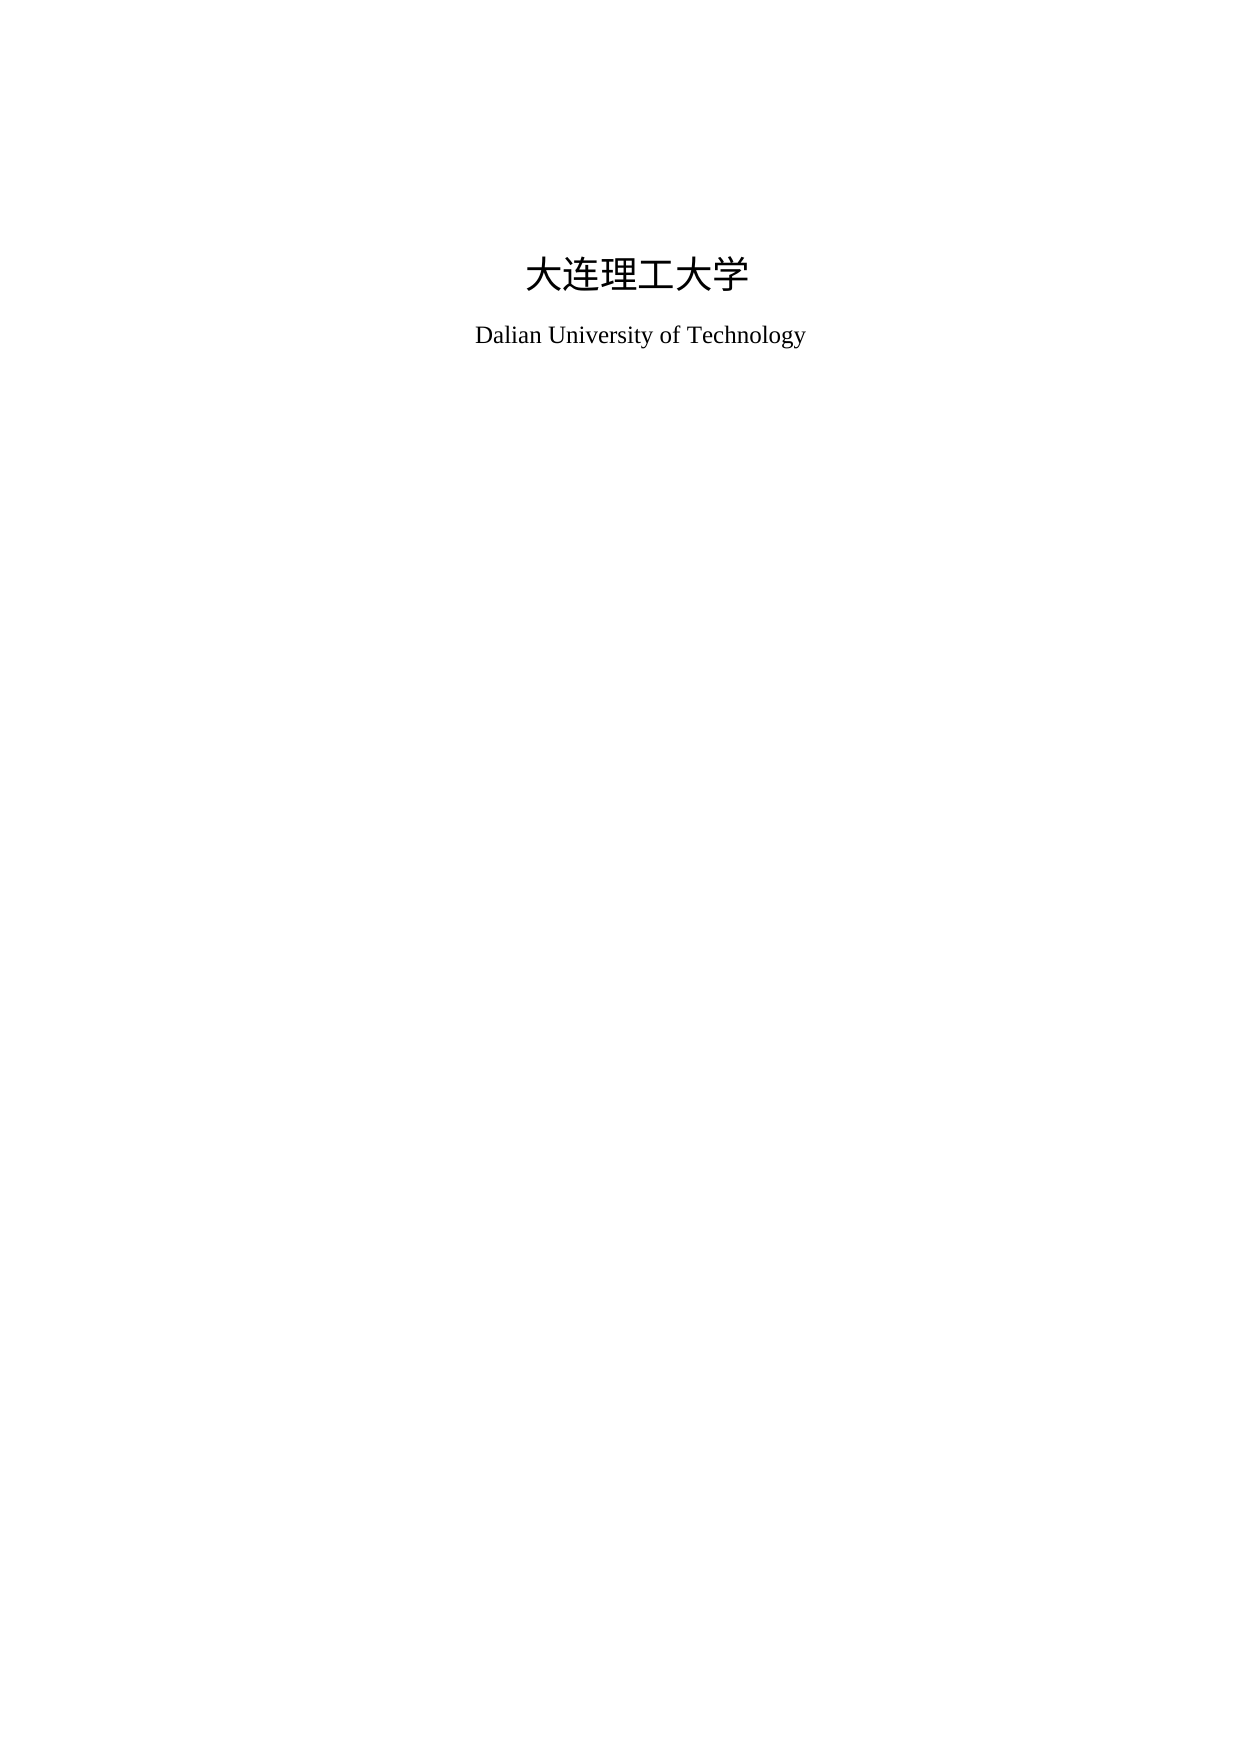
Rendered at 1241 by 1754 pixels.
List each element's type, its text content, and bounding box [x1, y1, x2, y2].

text Dalian University of Technology [187, 318, 1053, 351]
text 大连理工大学 [187, 240, 1053, 305]
